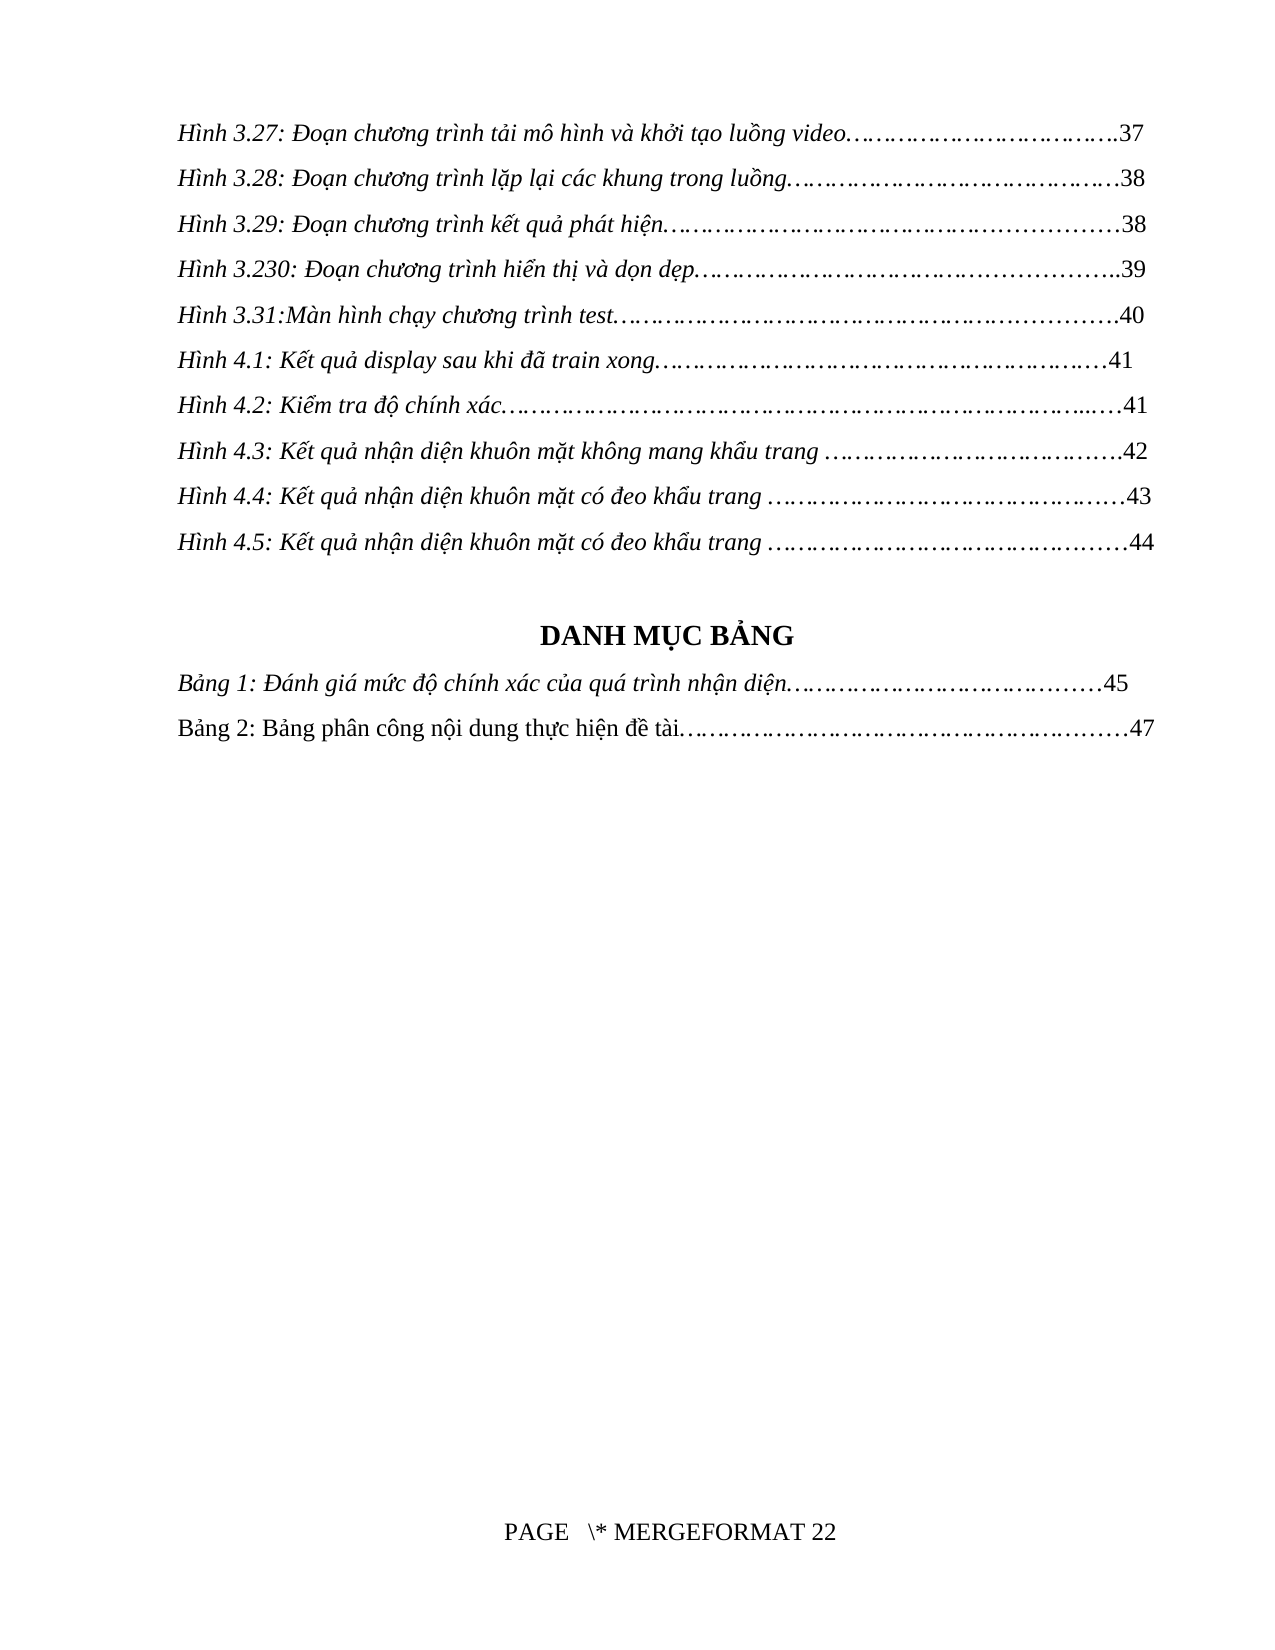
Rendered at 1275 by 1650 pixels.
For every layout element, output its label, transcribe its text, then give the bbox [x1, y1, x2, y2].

text Hình 3.27: Đoạn chương trình tải mô hình và khởi tạo luồng video……………………………….37 [177, 118, 1157, 147]
text Hình 4.2: Kiểm tra độ chính xác……………………………………………………………………...…41 [177, 391, 1157, 419]
text Hình 4.5: Kết quả nhận diện khuôn mặt có đeo khẩu trang …………………………………………44 [177, 527, 1157, 556]
text Hình 4.3: Kết quả nhận diện khuôn mặt không mang khẩu trang ………………………………….42 [177, 436, 1157, 465]
text Hình 4.4: Kết quả nhận diện khuôn mặt có đeo khẩu trang …………………………………………43 [177, 481, 1157, 510]
text Hình 3.28: Đoạn chương trình lặp lại các khung trong luồng………………………………………38 [177, 163, 1157, 192]
text Bảng 2: Bảng phân công nội dung thực hiện đề tài……………………………………………………47 [177, 713, 1157, 742]
text DANH MỤC BẢNG [177, 618, 1157, 651]
text Hình 4.1: Kết quả display sau khi đã train xong………………………………………………….…41 [177, 345, 1157, 374]
text Hình 3.29: Đoạn chương trình kết quả phát hiện……………………………………………………38 [177, 209, 1157, 238]
text Hình 3.230: Đoạn chương trình hiển thị và dọn dẹp………………………………………………..39 [177, 254, 1157, 283]
text Hình 3.31:Màn hình chạy chương trình test………………………………………………………….40 [177, 300, 1157, 328]
text Bảng 1: Đánh giá mức độ chính xác của quá trình nhận diện……………………………………45 [177, 668, 1157, 697]
